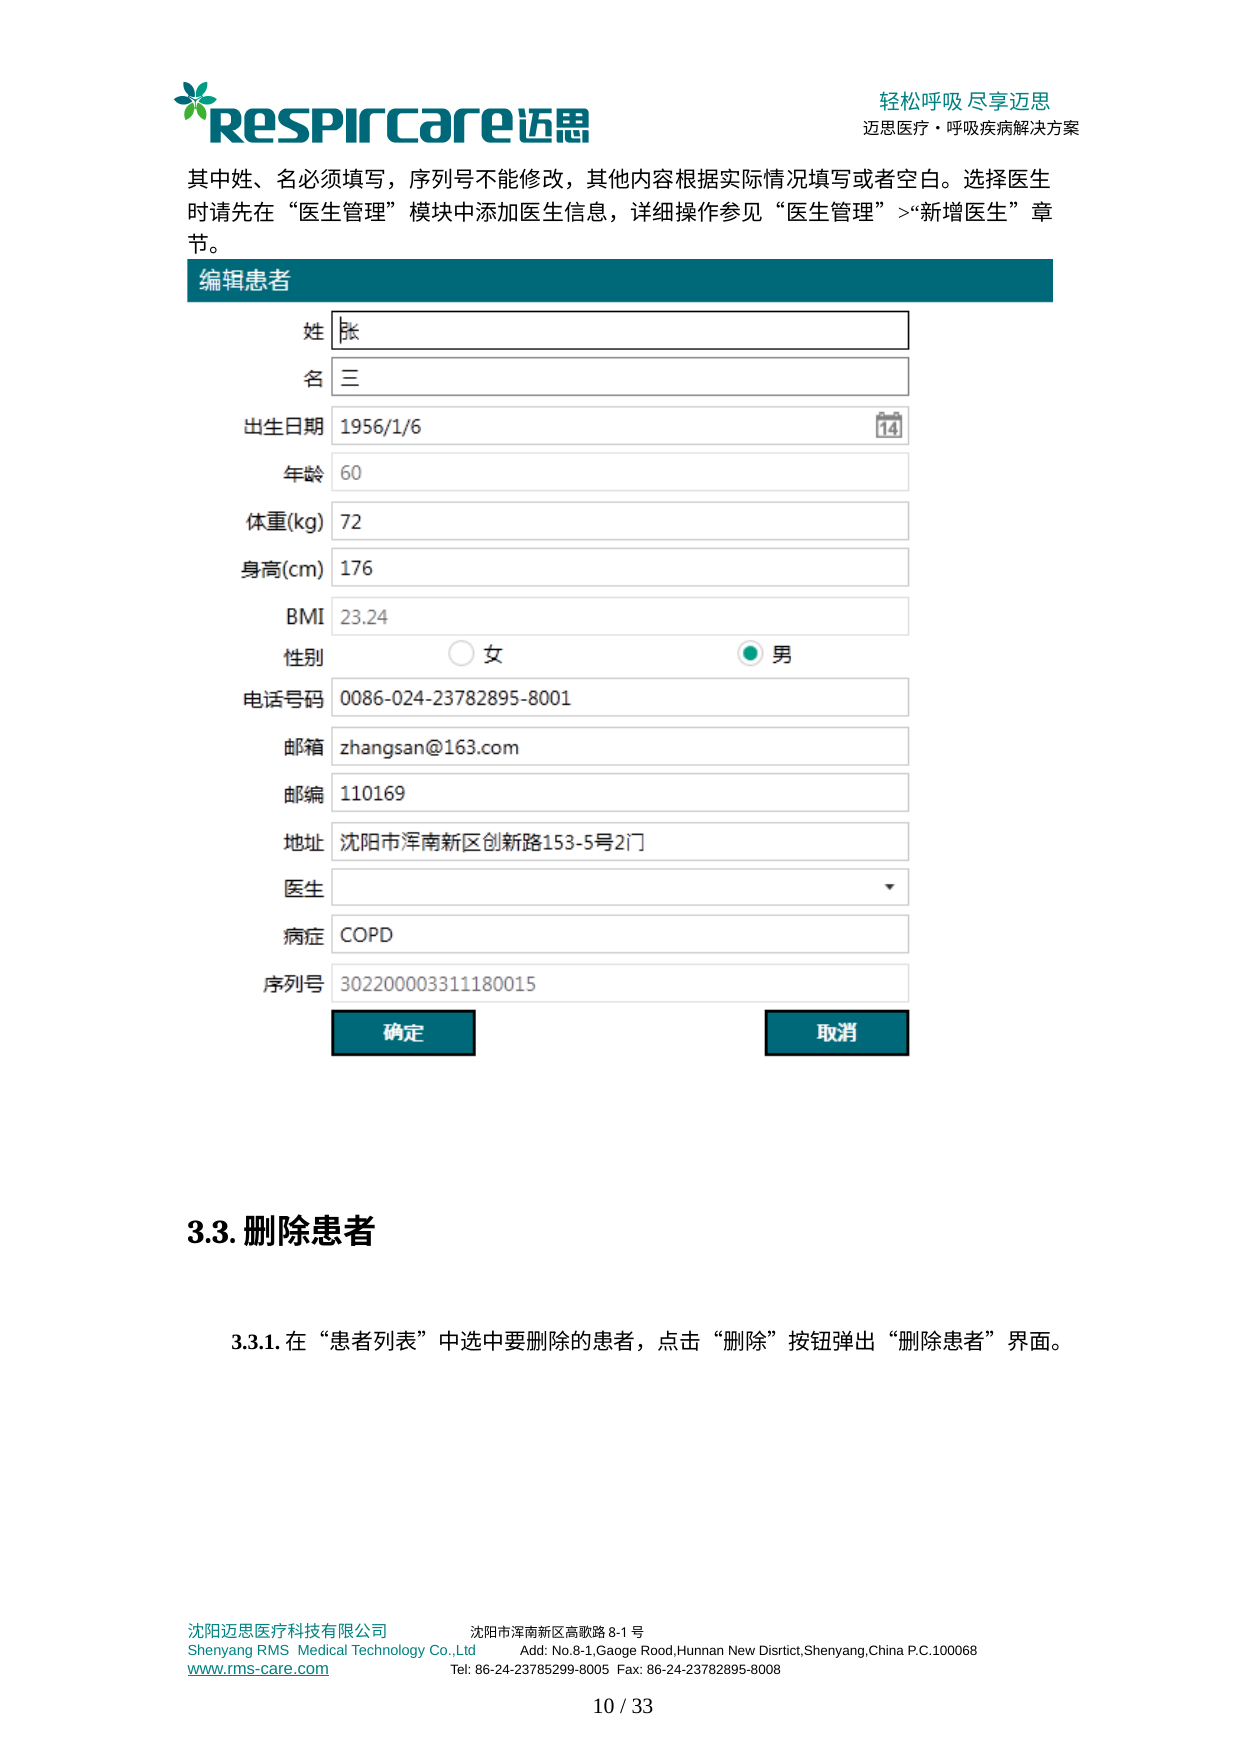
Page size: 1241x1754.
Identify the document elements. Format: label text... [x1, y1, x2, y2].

subtitle 3.3. 删除患者 [187, 1197, 1053, 1262]
text 3.3.1. 在“患者列表”中选中要删除的患者，点击“删除”按钮弹出“删除患者”界面。 [187, 1324, 1053, 1356]
picture [187, 259, 1053, 1140]
text 3.2.2. 在“编辑患者”界面中修改患者信息，然后点击“确定”按钮完成编辑患者操作，其中姓、名必须填写，序列号不能修改，其他内容根据实际情况填写或者空白。选择医生时请先在“医生管理”模块中添加医生信息，详细操作参见“医生管理”>“新增医生”章节。 [187, 162, 1053, 259]
picture [168, 77, 594, 147]
